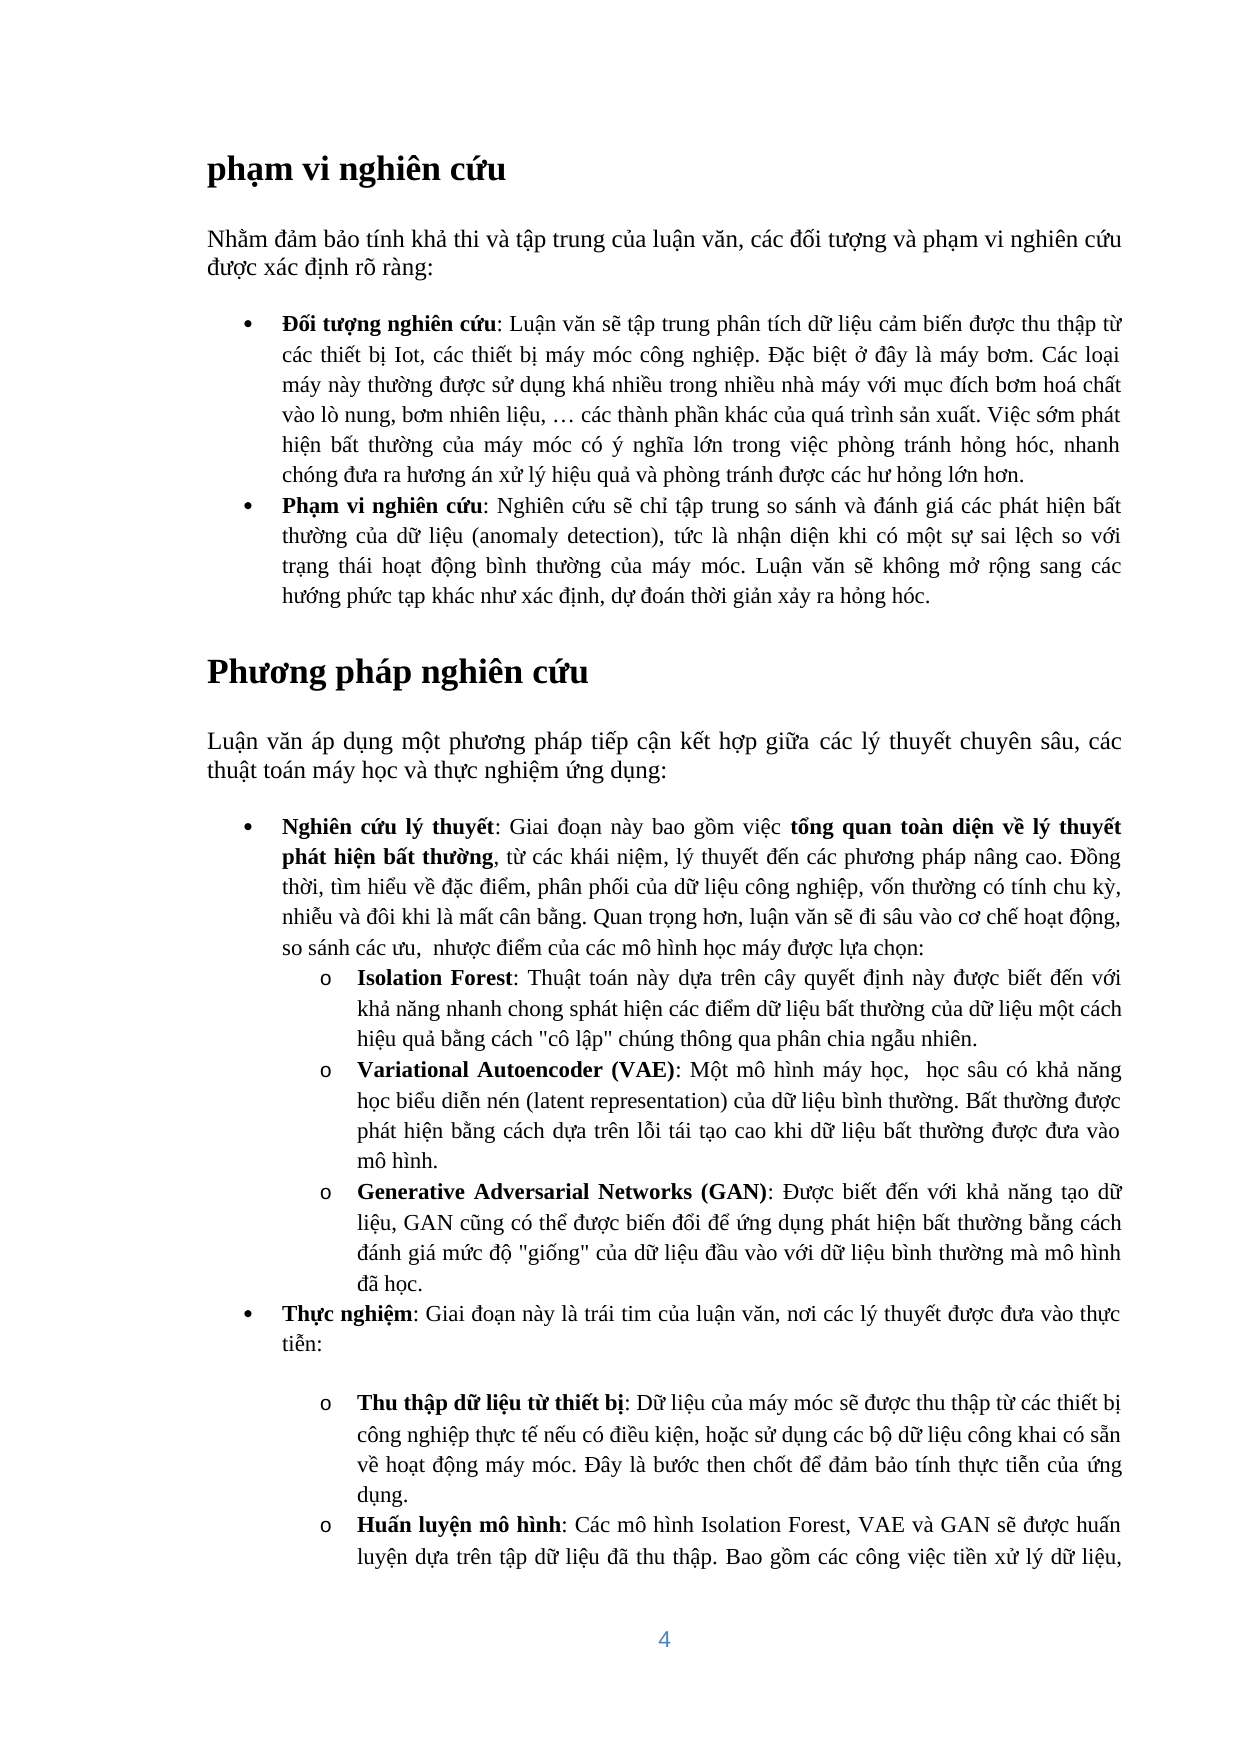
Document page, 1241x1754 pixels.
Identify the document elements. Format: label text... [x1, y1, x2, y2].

text Luận văn áp dụng một phương pháp tiếp cận kết hợp giữa các lý thuyết chuyên sâu, các thuật toán máy học và thực nghiệm ứng dụng: [207, 726, 1122, 783]
list Variational Autoencoder (VAE): Một mô hình máy học, học sâu có khả năng học biểu diễn nén (latent representation) của dữ liệu bình thường. Bất thường được phát hiện bằng cách dựa trên lỗi tái tạo cao khi dữ liệu bất thường được đưa vào mô hình. [319, 1056, 1122, 1174]
subtitle Phương pháp nghiên cứu [207, 650, 1122, 691]
list Đối tượng nghiên cứu: Luận văn sẽ tập trung phân tích dữ liệu cảm biến được thu thập từ các thiết bị Iot, các thiết bị máy móc công nghiệp. Đặc biệt ở đây là máy bơm. Các loại máy này thường được sử dụng khá nhiều trong nhiều nhà máy với mục đích bơm hoá chất vào lò nung, bơm nhiên liệu, … các thành phần khác của quá trình sản xuất. Việc sớm phát hiện bất thường của máy móc có ý nghĩa lớn trong việc phòng tránh hỏng hóc, nhanh chóng đưa ra hương án xử lý hiệu quả và phòng tránh được các hư hỏng lớn hơn. [244, 310, 1122, 488]
list Generative Adversarial Networks (GAN): Được biết đến với khả năng tạo dữ liệu, GAN cũng có thể được biến đổi để ứng dụng phát hiện bất thường bằng cách đánh giá mức độ "giống" của dữ liệu đầu vào với dữ liệu bình thường mà mô hình đã học. [319, 1178, 1122, 1296]
subtitle phạm vi nghiên cứu [207, 148, 1122, 188]
text Nhằm đảm bảo tính khả thi và tập trung của luận văn, các đối tượng và phạm vi nghiên cứu được xác định rõ ràng: [207, 224, 1122, 281]
list Phạm vi nghiên cứu: Nghiên cứu sẽ chỉ tập trung so sánh và đánh giá các phát hiện bất thường của dữ liệu (anomaly detection), tức là nhận diện khi có một sự sai lệch so với trạng thái hoạt động bình thường của máy móc. Luận văn sẽ không mở rộng sang các hướng phức tạp khác như xác định, dự đoán thời giản xảy ra hỏng hóc. [244, 492, 1122, 609]
list Thu thập dữ liệu từ thiết bị: Dữ liệu của máy móc sẽ được thu thập từ các thiết bị công nghiệp thực tế nếu có điều kiện, hoặc sử dụng các bộ dữ liệu công khai có sẵn về hoạt động máy móc. Đây là bước then chốt để đảm bảo tính thực tiễn của ứng dụng. [319, 1389, 1122, 1508]
list Thực nghiệm: Giai đoạn này là trái tim của luận văn, nơi các lý thuyết được đưa vào thực tiễn: [244, 1300, 1122, 1356]
list Isolation Forest: Thuật toán này dựa trên cây quyết định này được biết đến với khả năng nhanh chong sphát hiện các điểm dữ liệu bất thường của dữ liệu một cách hiệu quả bằng cách "cô lập" chúng thông qua phân chia ngẫu nhiên. [319, 964, 1122, 1052]
list Nghiên cứu lý thuyết: Giai đoạn này bao gồm việc tổng quan toàn diện về lý thuyết phát hiện bất thường, từ các khái niệm, lý thuyết đến các phương pháp nâng cao. Đồng thời, tìm hiểu về đặc điểm, phân phối của dữ liệu công nghiệp, vốn thường có tính chu kỳ, nhiễu và đôi khi là mất cân bằng. Quan trọng hơn, luận văn sẽ đi sâu vào cơ chế hoạt động, so sánh các ưu, nhược điểm của các mô hình học máy được lựa chọn: [244, 813, 1122, 960]
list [319, 1511, 1122, 1569]
